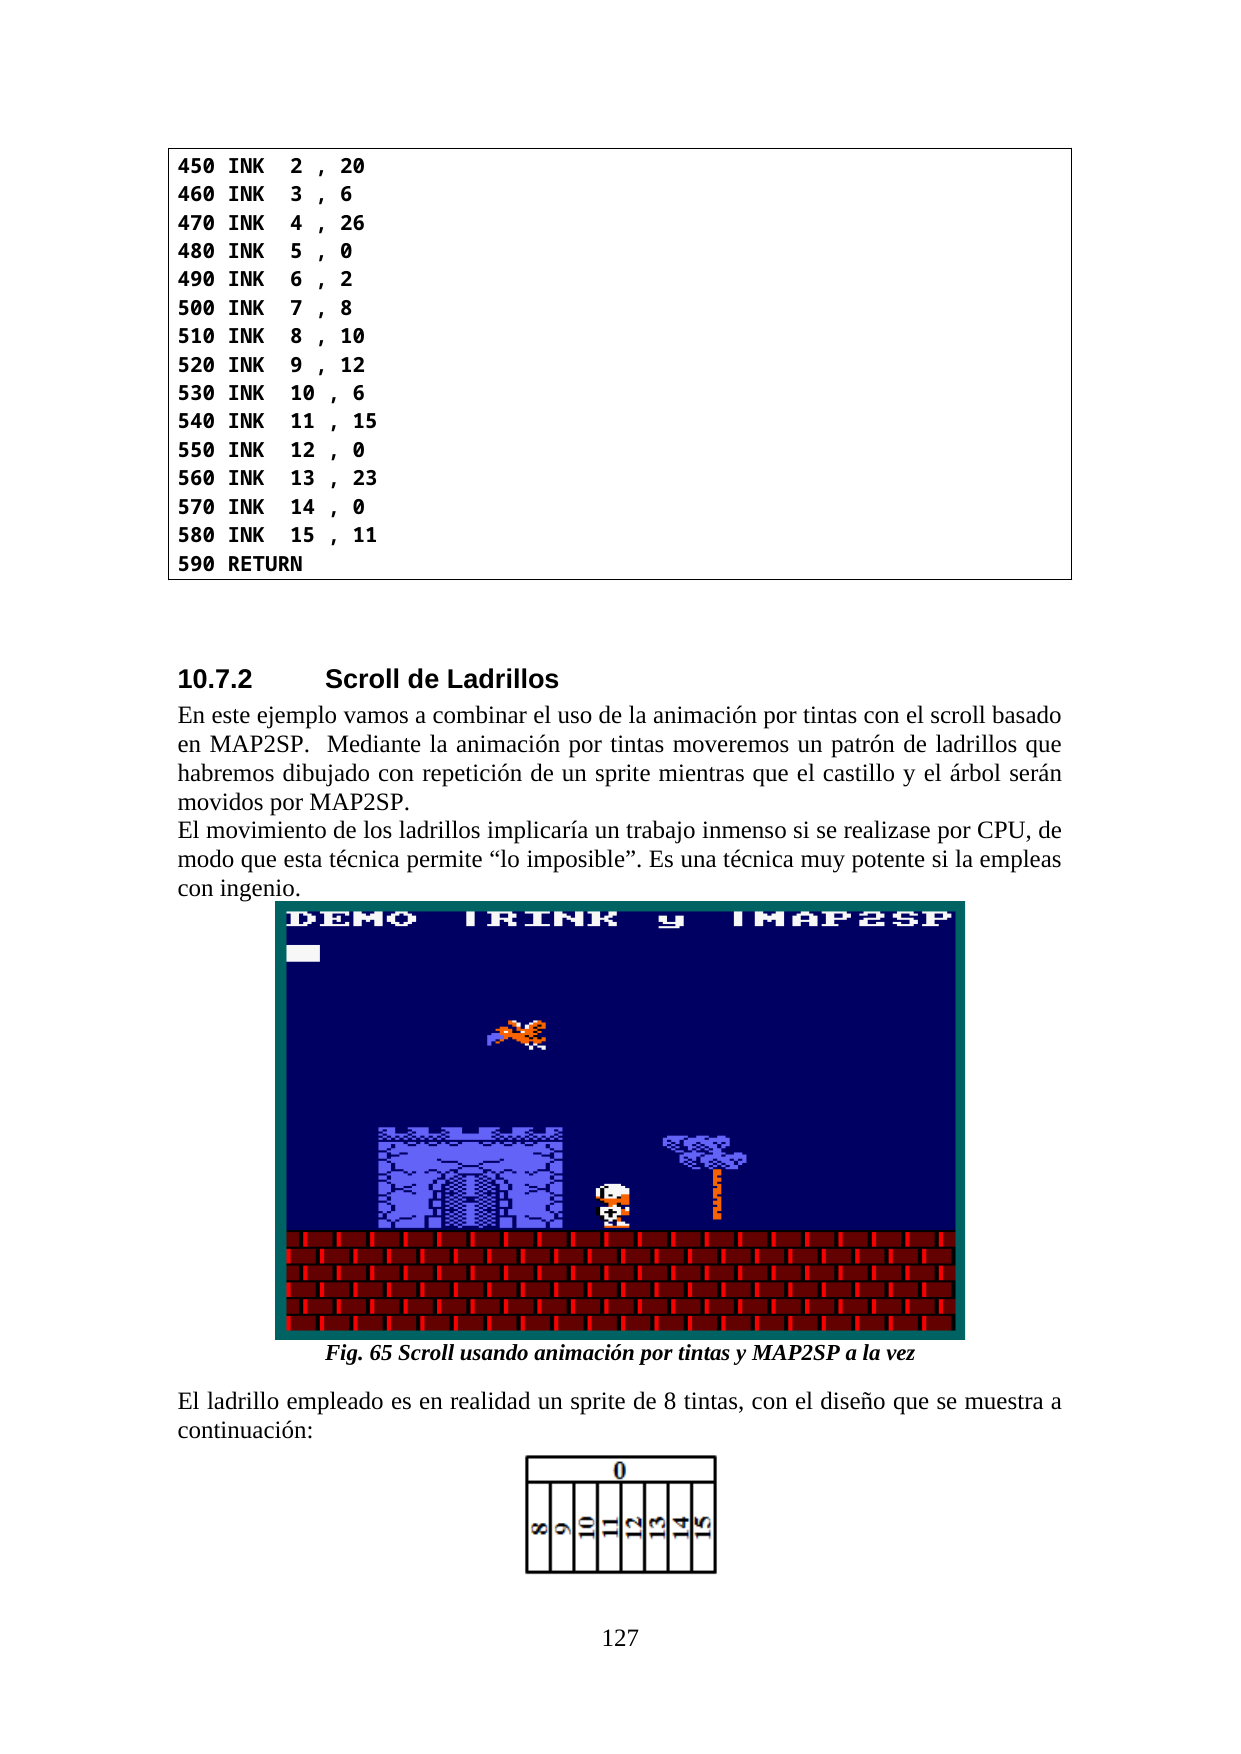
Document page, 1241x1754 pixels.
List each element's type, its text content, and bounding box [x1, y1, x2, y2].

text 520 INK 9 , 12 [177, 350, 1063, 378]
text En este ejemplo vamos a combinar el uso de la animación por tintas con el scroll basado en MAP2SP. Mediante la animación por tintas moveremos un patrón de ladrillos que habremos dibujado con repetición de un sprite mientras que el castillo y el árbol serán movidos por MAP2SP. [177, 700, 1063, 815]
text 470 INK 4 , 26 [177, 208, 1063, 236]
picture [513, 1443, 728, 1582]
text 460 INK 3 , 6 [177, 179, 1063, 208]
text 560 INK 13 , 23 [177, 463, 1063, 492]
text 490 INK 6 , 2 [177, 264, 1063, 293]
picture [275, 901, 966, 1340]
text 550 INK 12 , 0 [177, 435, 1063, 463]
subtitle Scroll de Ladrillos [177, 663, 1063, 694]
text 580 INK 15 , 11 [177, 520, 1063, 546]
text 450 INK 2 , 20 [169, 149, 1071, 179]
text 510 INK 8 , 10 [177, 321, 1063, 350]
text 500 INK 7 , 8 [177, 293, 1063, 321]
text Fig. 65 Scroll usando animación por tintas y MAP2SP a la vez [177, 1339, 1063, 1366]
text 590 RETURN [169, 546, 1071, 579]
text El ladrillo empleado es en realidad un sprite de 8 tintas, con el diseño que se muestra a continuación: [177, 1386, 1063, 1444]
text 480 INK 5 , 0 [177, 236, 1063, 264]
text 530 INK 10 , 6 [177, 378, 1063, 407]
text El movimiento de los ladrillos implicaría un trabajo inmenso si se realizase por CPU, de modo que esta técnica permite “lo imposible”. Es una técnica muy potente si la empleas con ingenio. [177, 815, 1063, 902]
text 570 INK 14 , 0 [177, 492, 1063, 520]
text 540 INK 11 , 15 [177, 407, 1063, 435]
